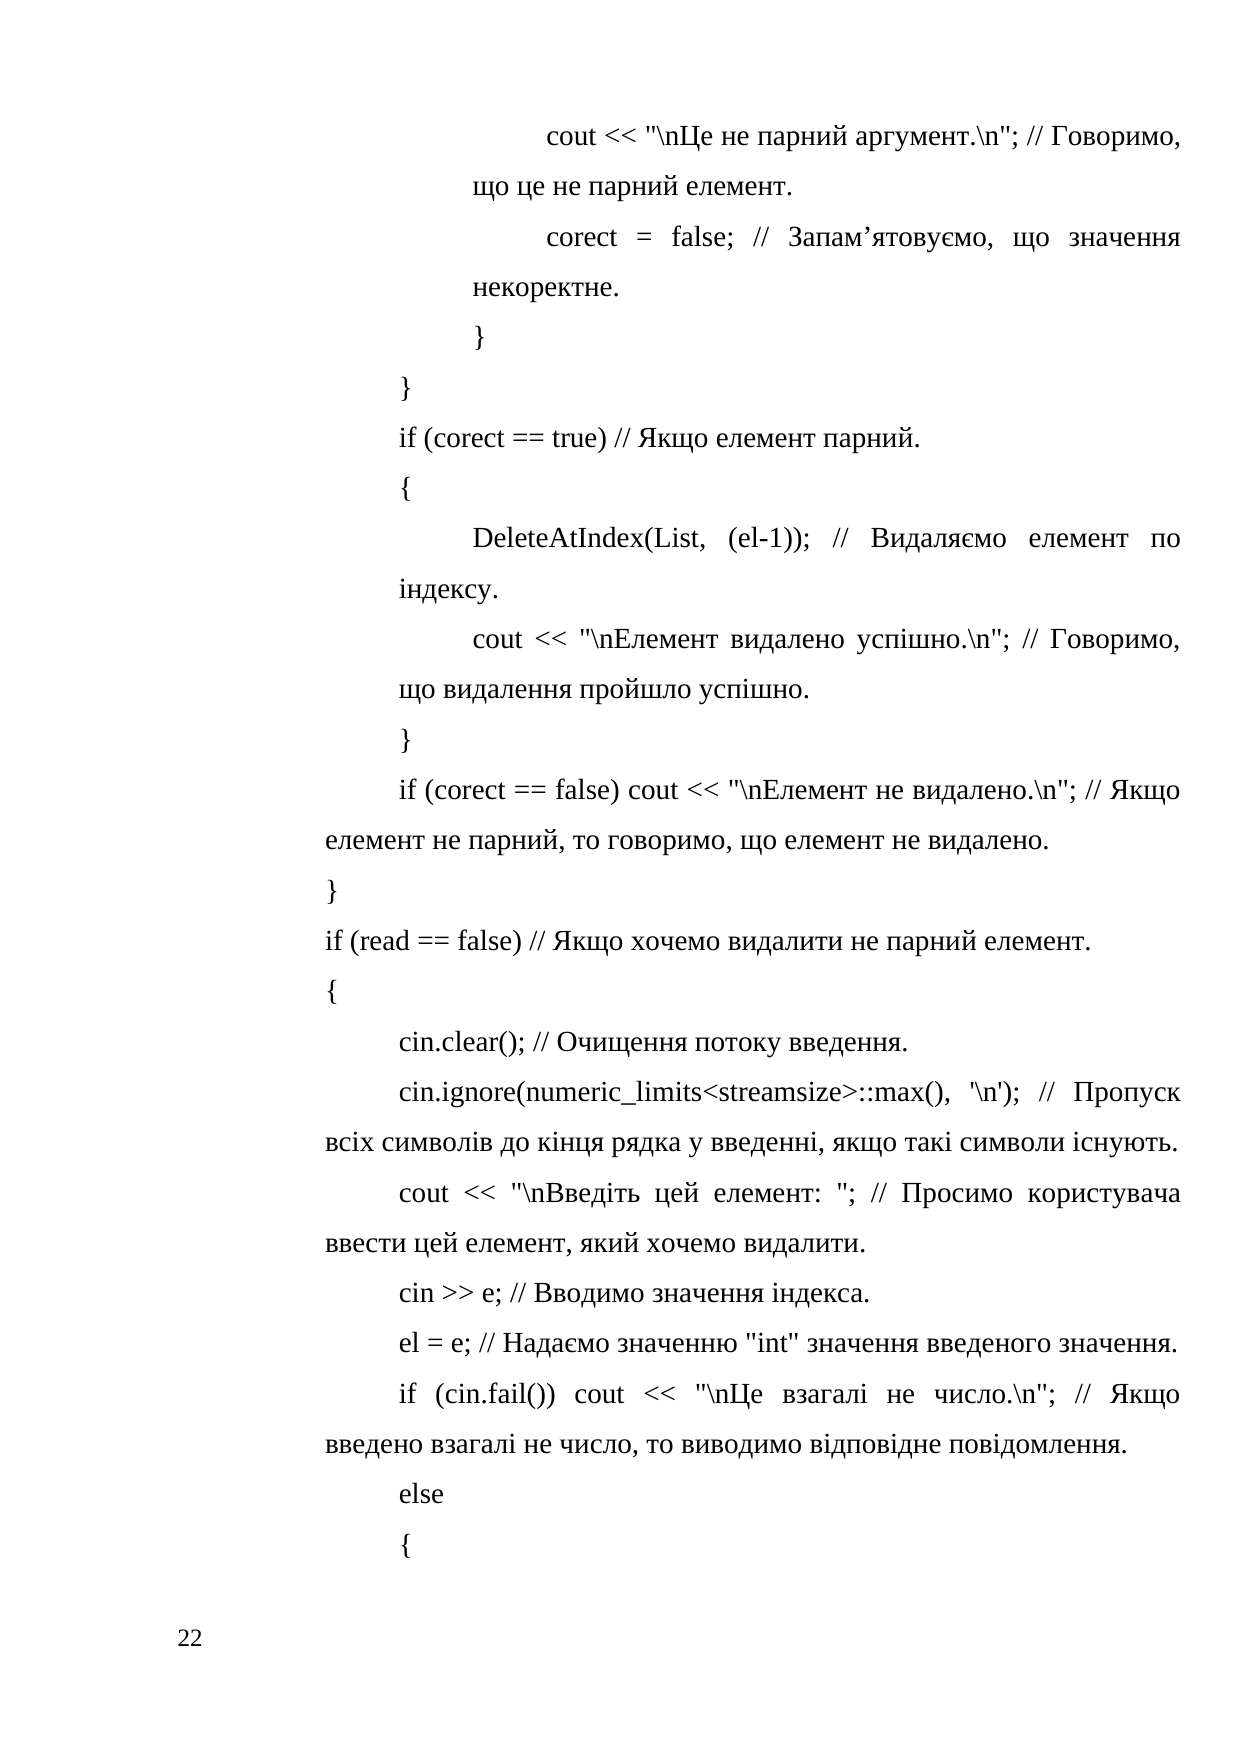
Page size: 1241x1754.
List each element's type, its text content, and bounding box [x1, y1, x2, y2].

text cout << "\nВведіть цей елемент: "; // Просимо користувача ввести цей елемент, який хочемо видалити. [325, 1175, 1181, 1258]
text cin.ignore(numeric_limits<streamsize>::max(), '\n'); // Пропуск всіх символів до кінця рядка у введенні, якщо такі символи існують. [325, 1074, 1181, 1158]
text } [398, 319, 1181, 353]
text { [251, 973, 1181, 1007]
text } [325, 370, 1181, 403]
text DeleteAtIndex(List, (el-1)); // Видаляємо елемент по індексу. [398, 521, 1181, 604]
text cin.clear(); // Очищення потоку введення. [325, 1024, 1181, 1057]
text if (cin.fail()) cout << "\nЦе взагалі не число.\n"; // Якщо введено взагалі не число, то виводимо відповідне повідомлення. [325, 1376, 1181, 1460]
text } [251, 873, 1181, 906]
text cout << "\nЕлемент видалено успішно.\n"; // Говоримо, що видалення пройшло успішно. [398, 621, 1181, 705]
text } [325, 722, 1181, 755]
text cin >> e; // Вводимо значення індекса. [325, 1275, 1181, 1309]
text if (read == false) // Якщо хочемо видалити не парний елемент. [251, 923, 1181, 957]
text cout << "\nЦе не парний аргумент.\n"; // Говоримо, що це не парний елемент. [472, 118, 1181, 202]
text else [325, 1477, 1181, 1510]
text el = e; // Надаємо значенню "int" значення введеного значення. [325, 1326, 1181, 1359]
text corect = false; // Запамʼятовуємо, що значення некоректне. [472, 219, 1181, 303]
text if (corect == false) cout << "\nЕлемент не видалено.\n"; // Якщо елемент не парний, то говоримо, що елемент не видалено. [325, 772, 1181, 856]
text { [325, 1527, 1181, 1560]
text if (corect == true) // Якщо елемент парний. [325, 420, 1181, 453]
text { [325, 470, 1181, 504]
